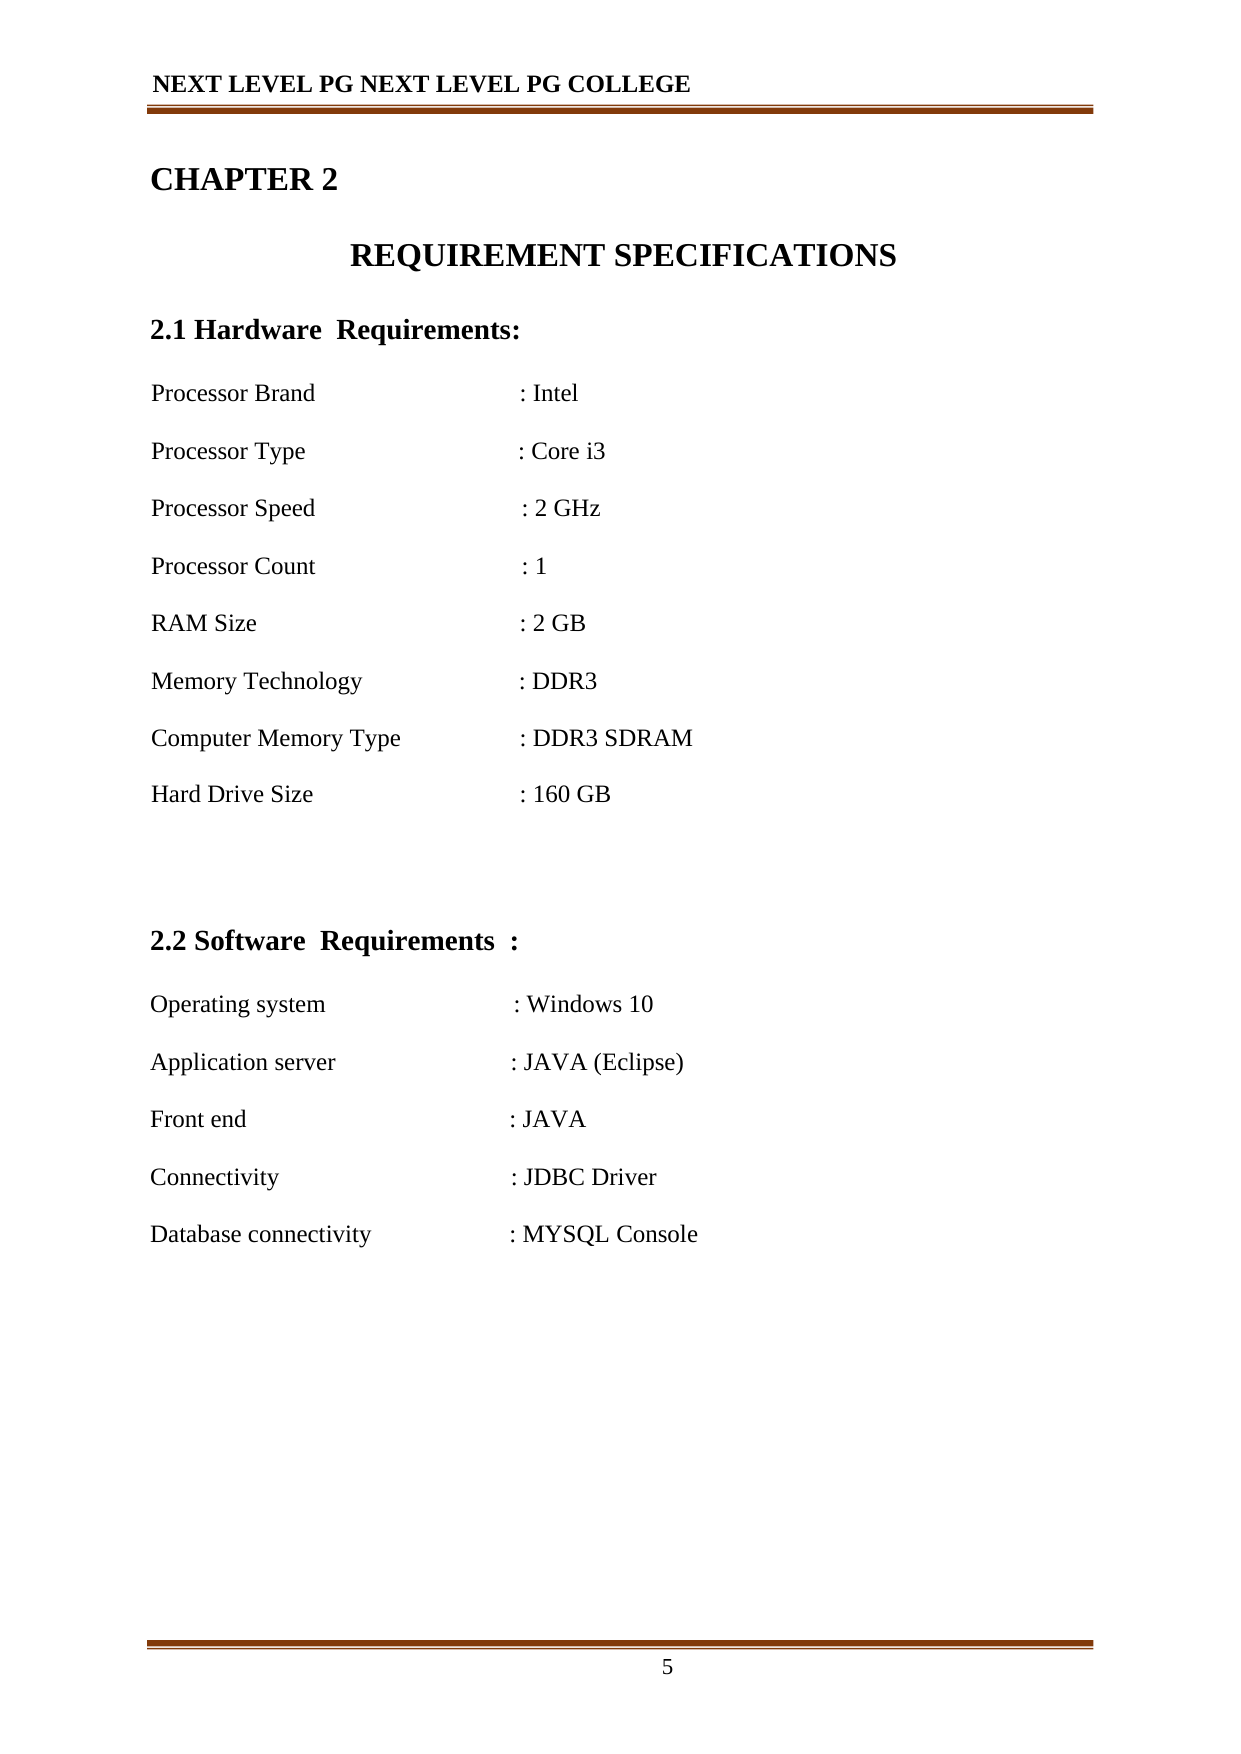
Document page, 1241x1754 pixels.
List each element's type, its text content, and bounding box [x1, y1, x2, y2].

table_cell Computer Memory Type [146, 710, 459, 767]
subtitle Hardware Requirements: [150, 312, 1173, 346]
table_cell : DDR3 SDRAM [459, 710, 698, 767]
table_cell : Core i3 [459, 422, 698, 479]
text Connectivity : JDBC Driver [150, 1162, 1173, 1191]
table_cell Processor Type [146, 422, 459, 479]
table_cell Hard Drive Size [146, 767, 459, 809]
table_cell : DDR3 [459, 652, 698, 709]
text REQUIREMENT SPECIFICATIONS [262, 236, 984, 274]
text Operating system : Windows 10 [150, 989, 1173, 1018]
text Database connectivity : MYSQL Console [150, 1219, 1173, 1248]
list Software Requirements : [150, 923, 1173, 956]
table_header Processor Brand [146, 380, 459, 422]
table_cell RAM Size [146, 595, 459, 652]
text Front end : JAVA [150, 1104, 1173, 1133]
table_cell Processor Speed [146, 480, 459, 537]
table_cell : 1 [459, 537, 698, 594]
table_cell : 2 GHz [459, 480, 698, 537]
table_header : Intel [459, 380, 698, 422]
text Application server : JAVA (Eclipse) [150, 1047, 1173, 1075]
subtitle CHAPTER 2 [150, 159, 1173, 197]
table_cell Processor Count [146, 537, 459, 594]
table_cell : 2 GB [459, 595, 698, 652]
table_cell : 160 GB [459, 767, 698, 809]
table_cell Memory Technology [146, 652, 459, 709]
